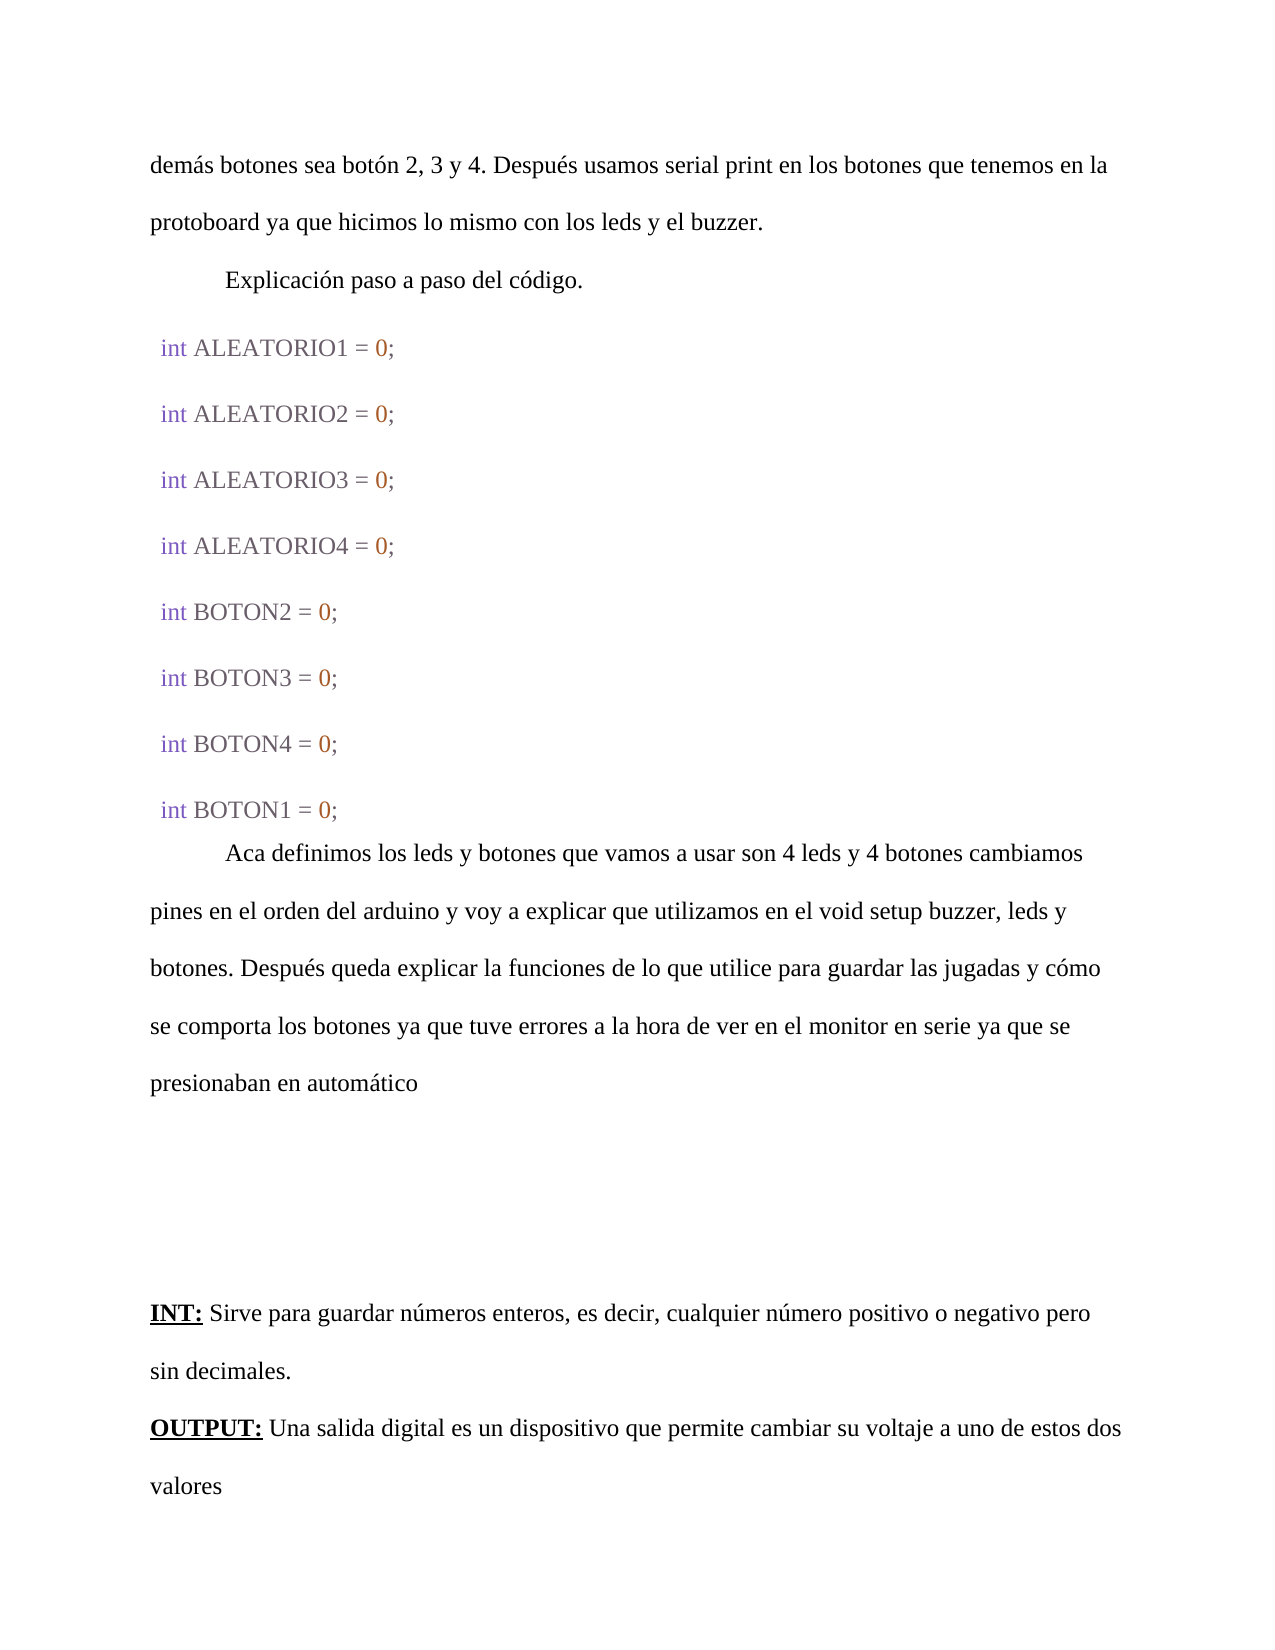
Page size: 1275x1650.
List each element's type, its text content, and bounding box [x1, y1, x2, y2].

text INT: Sirve para guardar números enteros, es decir, cualquier número positivo o negativo pero sin decimales. [150, 1298, 1125, 1384]
table_header int ALEATORIO1 = 0; int ALEATORIO2 = 0; int ALEATORIO3 = 0; int ALEATORIO4 = 0; int BOTON2 = 0; int BOTON3 = 0; int BOTON4 = 0; int BOTON1 = 0; [150, 323, 1125, 838]
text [150, 150, 1125, 236]
text Aca definimos los leds y botones que vamos a usar son 4 leds y 4 botones cambiamos pines en el orden del arduino y voy a explicar que utilizamos en el void setup buzzer, leds y botones. Después queda explicar la funciones de lo que utilice para guardar las jugadas y cómo se comporta los botones ya que tuve errores a la hora de ver en el monitor en serie ya que se presionaban en automático [150, 838, 1125, 1097]
text Explicación paso a paso del código. [150, 265, 1125, 294]
text OUTPUT: Una salida digital es un dispositivo que permite cambiar su voltaje a uno de estos dos valores [150, 1413, 1125, 1499]
